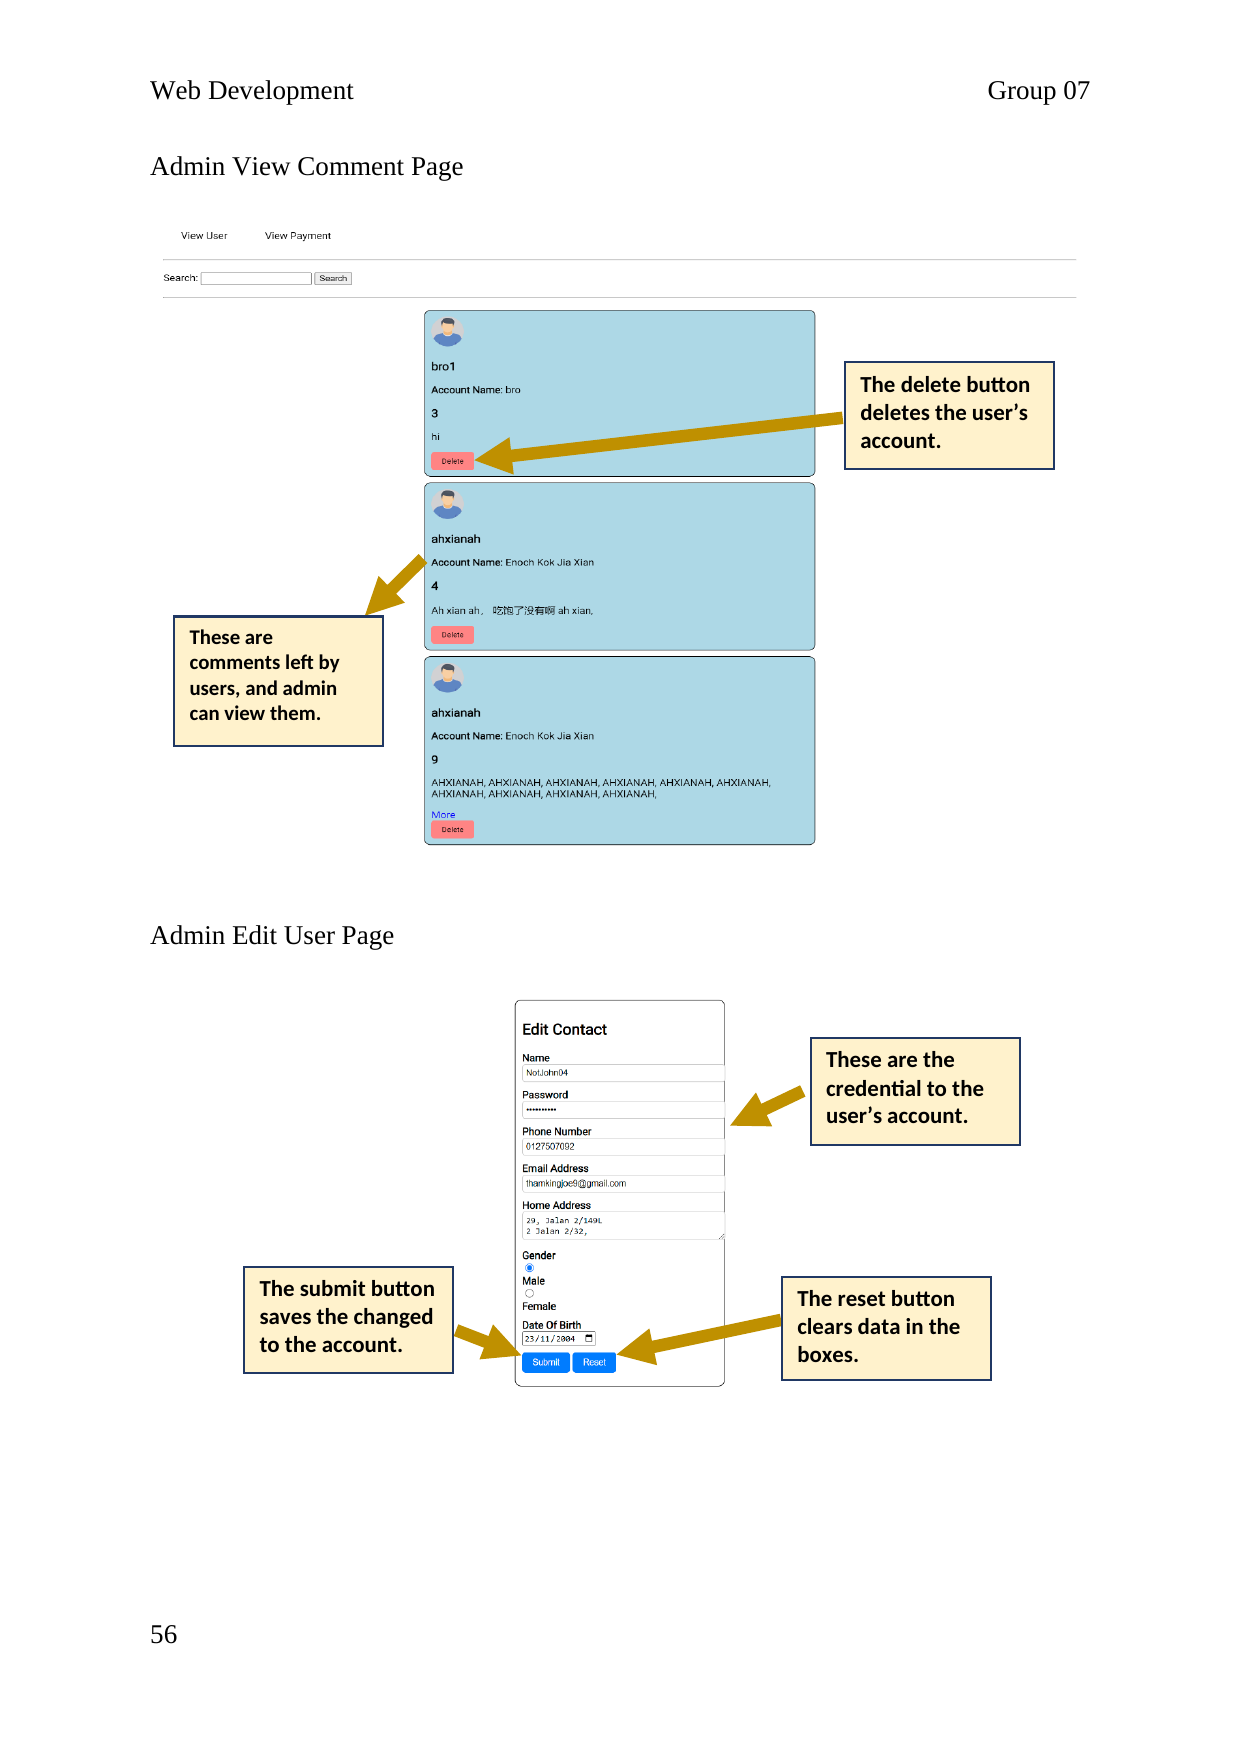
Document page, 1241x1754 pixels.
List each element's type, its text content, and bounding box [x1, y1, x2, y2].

picture [150, 212, 1089, 857]
text Admin Edit User Page [150, 919, 1090, 950]
text Admin View Comment Page [150, 150, 1090, 181]
picture [150, 981, 1089, 1404]
